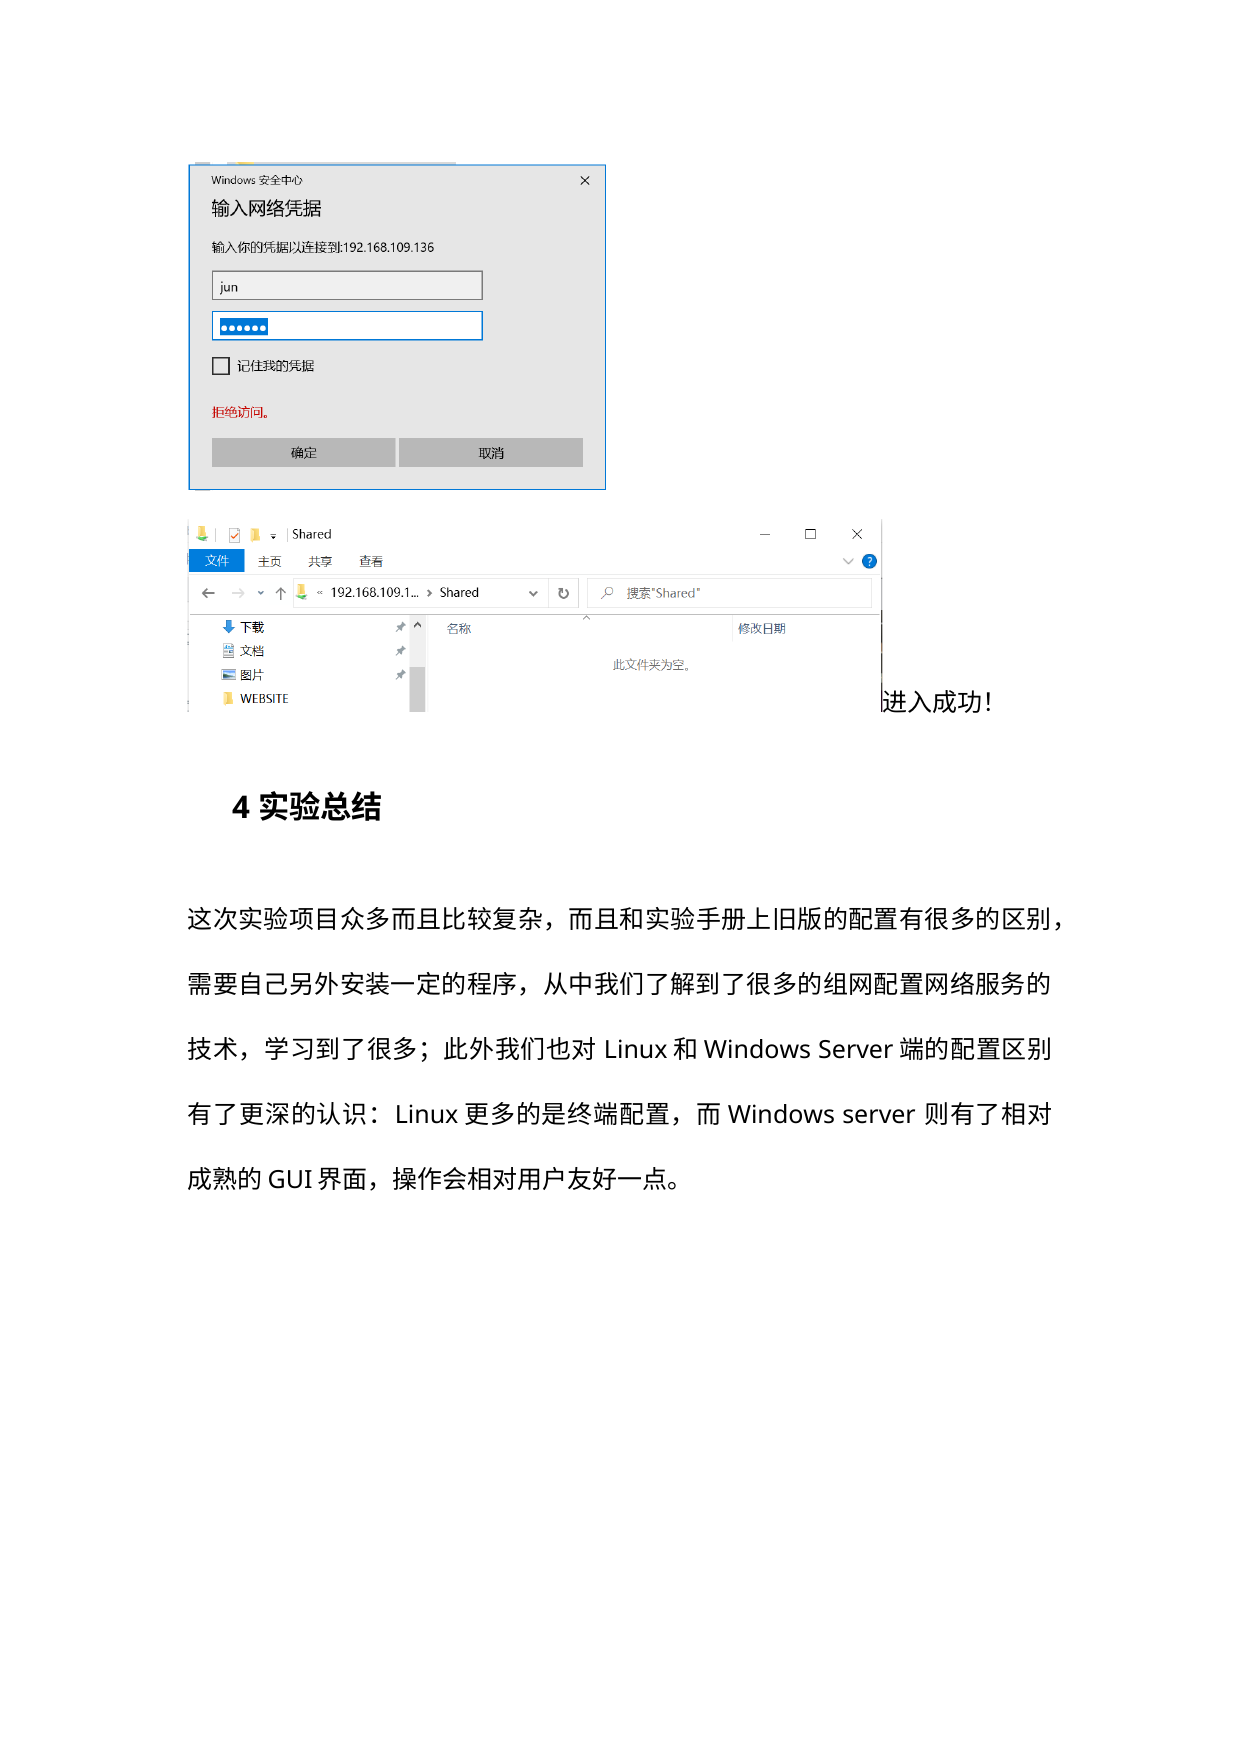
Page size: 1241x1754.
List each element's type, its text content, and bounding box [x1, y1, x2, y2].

text 这次实验项目众多而且比较复杂，而且和实验手册上旧版的配置有很多的区别，需要自己另外安装一定的程序，从中我们了解到了很多的组网配置网络服务的技术，学习到了很多；此外我们也对Linux和Windows Server端的配置区别有了更深的认识：Linux更多的是终端配置，而Windows server 则有了相对成熟的GUI界面，操作会相对用户友好一点。 [187, 885, 1053, 1210]
picture [187, 162, 607, 491]
text 4 实验总结 [232, 772, 1053, 837]
picture [187, 519, 883, 712]
